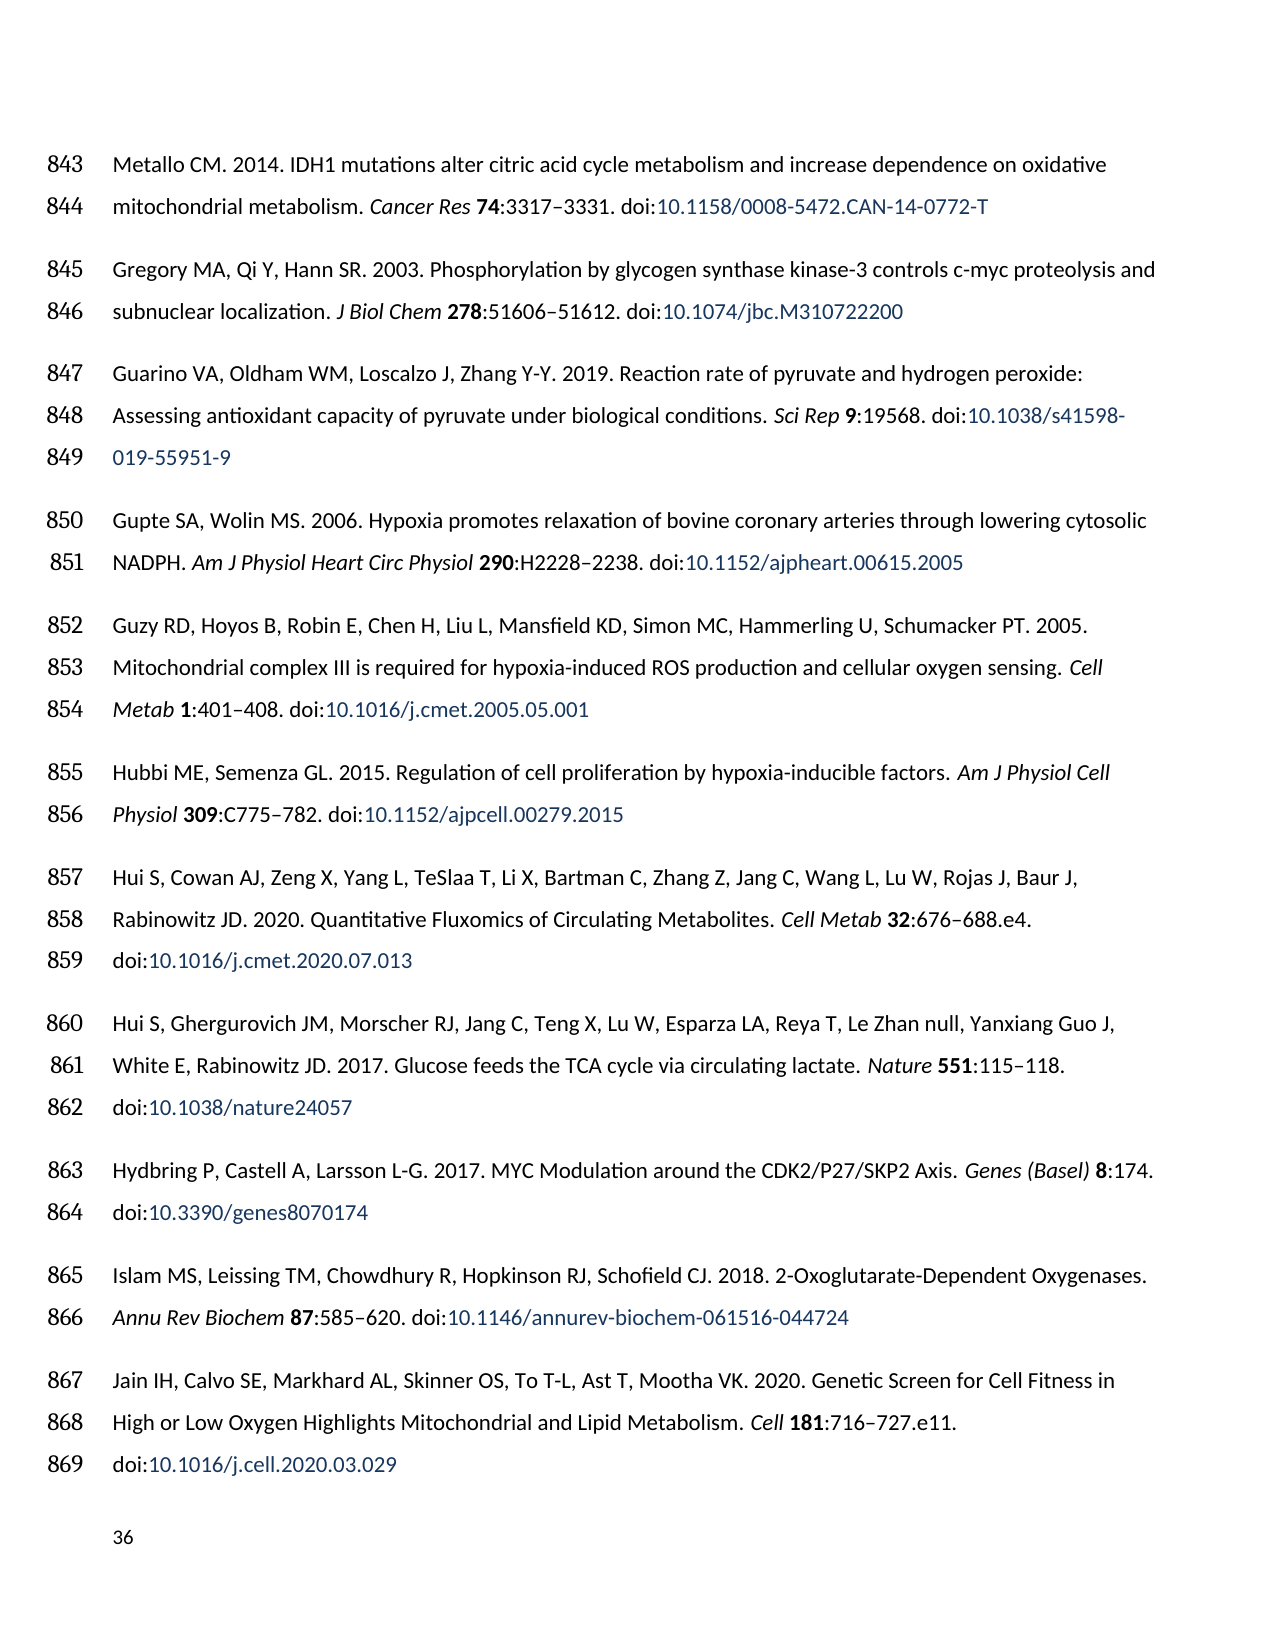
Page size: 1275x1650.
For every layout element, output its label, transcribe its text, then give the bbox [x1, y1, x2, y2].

text Hydbring P, Castell A, Larsson L-G. 2017. MYC Modulation around the CDK2/P27/SKP2 Axis. Genes (Basel) 8:174. doi:10.3390/genes8070174 [112, 1156, 1162, 1226]
text Hubbi ME, Semenza GL. 2015. Regulation of cell proliferation by hypoxia-inducible factors. Am J Physiol Cell Physiol 309:C775–782. doi:10.1152/ajpcell.00279.2015 [112, 758, 1162, 828]
text Guarino VA, Oldham WM, Loscalzo J, Zhang Y-Y. 2019. Reaction rate of pyruvate and hydrogen peroxide: Assessing antioxidant capacity of pyruvate under biological conditions. Sci Rep 9:19568. doi:10.1038/s41598-019-55951-9 [112, 359, 1162, 472]
text Gupte SA, Wolin MS. 2006. Hypoxia promotes relaxation of bovine coronary arteries through lowering cytosolic NADPH. Am J Physiol Heart Circ Physiol 290:H2228–2238. doi:10.1152/ajpheart.00615.2005 [112, 506, 1162, 576]
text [112, 150, 1162, 220]
text Hui S, Cowan AJ, Zeng X, Yang L, TeSlaa T, Li X, Bartman C, Zhang Z, Jang C, Wang L, Lu W, Rojas J, Baur J, Rabinowitz JD. 2020. Quantitative Fluxomics of Circulating Metabolites. Cell Metab 32:676–688.e4. doi:10.1016/j.cmet.2020.07.013 [112, 863, 1162, 975]
text Gregory MA, Qi Y, Hann SR. 2003. Phosphorylation by glycogen synthase kinase-3 controls c-myc proteolysis and subnuclear localization. J Biol Chem 278:51606–51612. doi:10.1074/jbc.M310722200 [112, 255, 1162, 325]
text Jain IH, Calvo SE, Markhard AL, Skinner OS, To T-L, Ast T, Mootha VK. 2020. Genetic Screen for Cell Fitness in High or Low Oxygen Highlights Mitochondrial and Lipid Metabolism. Cell 181:716–727.e11. doi:10.1016/j.cell.2020.03.029 [112, 1366, 1162, 1478]
text Hui S, Ghergurovich JM, Morscher RJ, Jang C, Teng X, Lu W, Esparza LA, Reya T, Le Zhan null, Yanxiang Guo J, White E, Rabinowitz JD. 2017. Glucose feeds the TCA cycle via circulating lactate. Nature 551:115–118. doi:10.1038/nature24057 [112, 1009, 1162, 1121]
text Islam MS, Leissing TM, Chowdhury R, Hopkinson RJ, Schofield CJ. 2018. 2-Oxoglutarate-Dependent Oxygenases. Annu Rev Biochem 87:585–620. doi:10.1146/annurev-biochem-061516-044724 [112, 1261, 1162, 1331]
text Guzy RD, Hoyos B, Robin E, Chen H, Liu L, Mansfield KD, Simon MC, Hammerling U, Schumacker PT. 2005. Mitochondrial complex III is required for hypoxia-induced ROS production and cellular oxygen sensing. Cell Metab 1:401–408. doi:10.1016/j.cmet.2005.05.001 [112, 611, 1162, 723]
